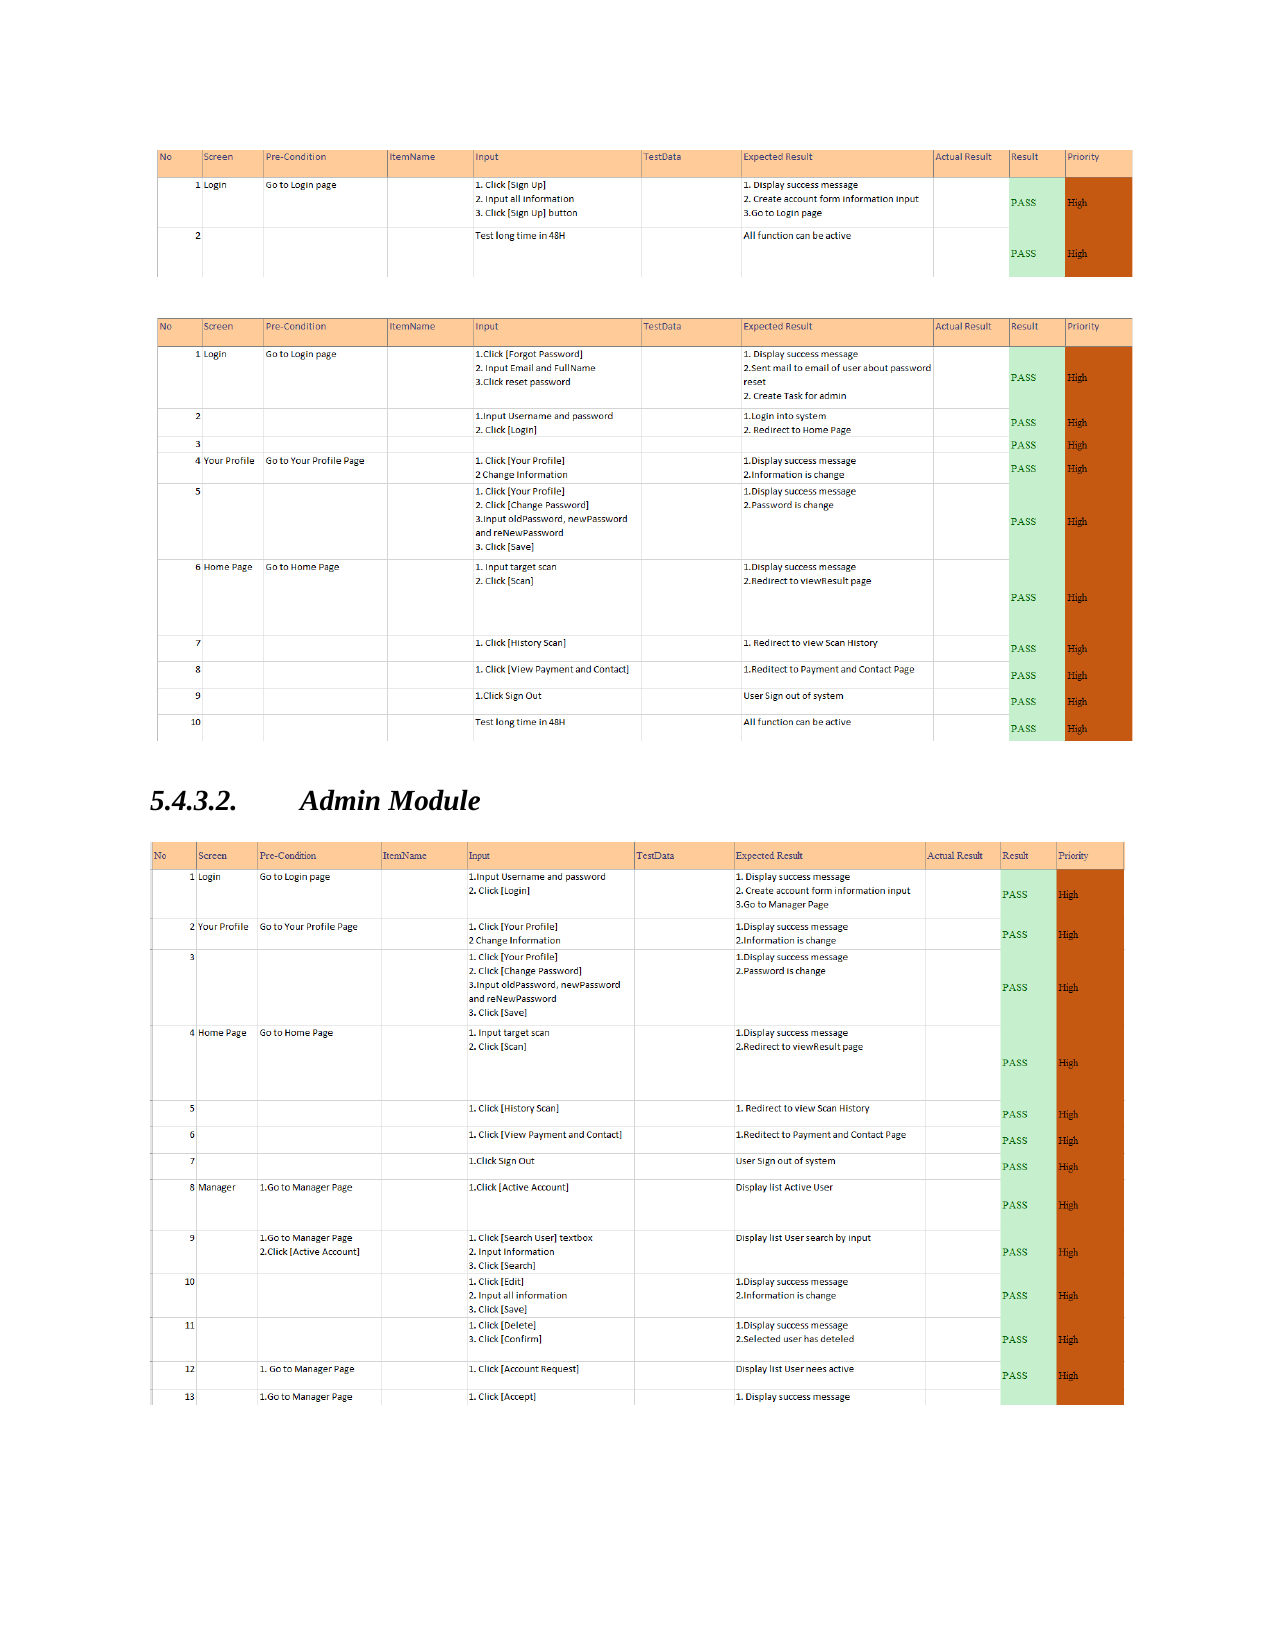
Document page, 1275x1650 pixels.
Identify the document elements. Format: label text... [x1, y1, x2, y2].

list Admin Module [150, 783, 1125, 817]
picture [150, 842, 1125, 1405]
picture [157, 150, 1133, 277]
picture [157, 318, 1133, 741]
